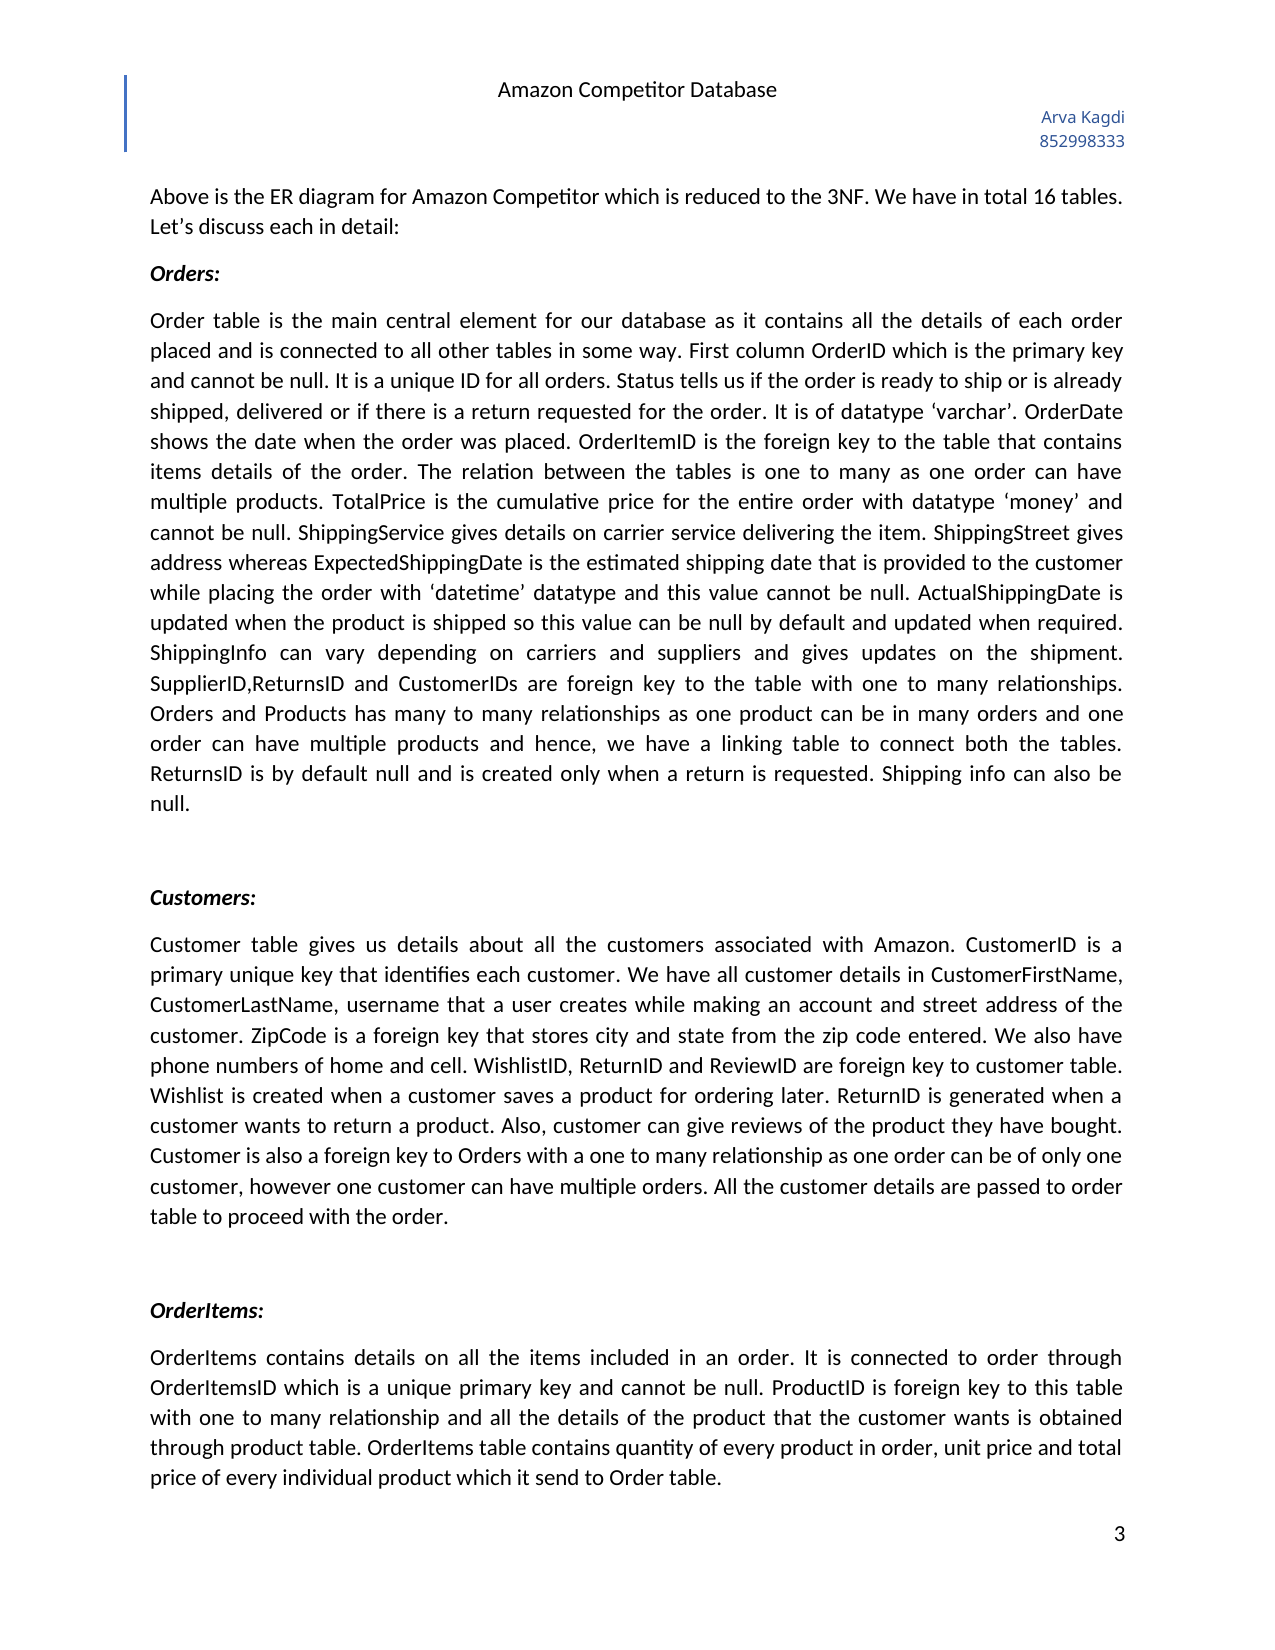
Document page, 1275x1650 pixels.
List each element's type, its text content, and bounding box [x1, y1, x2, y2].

text Orders: [150, 259, 1125, 287]
text Order table is the main central element for our database as it contains all the details of each order placed and is connected to all other tables in some way. First column OrderID which is the primary key and cannot be null. It is a unique ID for all orders. Status tells us if the order is ready to ship or is already shipped, delivered or if there is a return requested for the order. It is of datatype ‘varchar’. OrderDate shows the date when the order was placed. OrderItemID is the foreign key to the table that contains items details of the order. The relation between the tables is one to many as one order can have multiple products. TotalPrice is the cumulative price for the entire order with datatype ‘money’ and cannot be null. ShippingService gives details on carrier service delivering the item. ShippingStreet gives address whereas ExpectedShippingDate is the estimated shipping date that is provided to the customer while placing the order with ‘datetime’ datatype and this value cannot be null. ActualShippingDate is updated when the product is shipped so this value can be null by default and updated when required. ShippingInfo can vary depending on carriers and suppliers and gives updates on the shipment. SupplierID,ReturnsID and CustomerIDs are foreign key to the table with one to many relationships. Orders and Products has many to many relationships as one product can be in many orders and one order can have multiple products and hence, we have a linking table to connect both the tables. ReturnsID is by default null and is created only when a return is requested. Shipping info can also be null. [150, 306, 1125, 817]
text OrderItems contains details on all the items included in an order. It is connected to order through OrderItemsID which is a unique primary key and cannot be null. ProductID is foreign key to this table with one to many relationship and all the details of the product that the customer wants is obtained through product table. OrderItems table contains quantity of every product in order, unit price and total price of every individual product which it send to Order table. [150, 1343, 1125, 1491]
text Above is the ER diagram for Amazon Competitor which is reduced to the 3NF. We have in total 16 tables. Let’s discuss each in detail: [150, 182, 1125, 240]
text Customer table gives us details about all the customers associated with Amazon. CustomerID is a primary unique key that identifies each customer. We have all customer details in CustomerFirstName, CustomerLastName, username that a user creates while making an account and street address of the customer. ZipCode is a foreign key that stores city and state from the zip code entered. We also have phone numbers of home and cell. WishlistID, ReturnID and ReviewID are foreign key to customer table. Wishlist is created when a customer saves a product for ordering later. ReturnID is generated when a customer wants to return a product. Also, customer can give reviews of the product they have bought. Customer is also a foreign key to Orders with a one to many relationship as one order can be of only one customer, however one customer can have multiple orders. All the customer details are passed to order table to proceed with the order. [150, 930, 1125, 1230]
text Customers: [150, 883, 1125, 911]
text OrderItems: [150, 1296, 1125, 1324]
